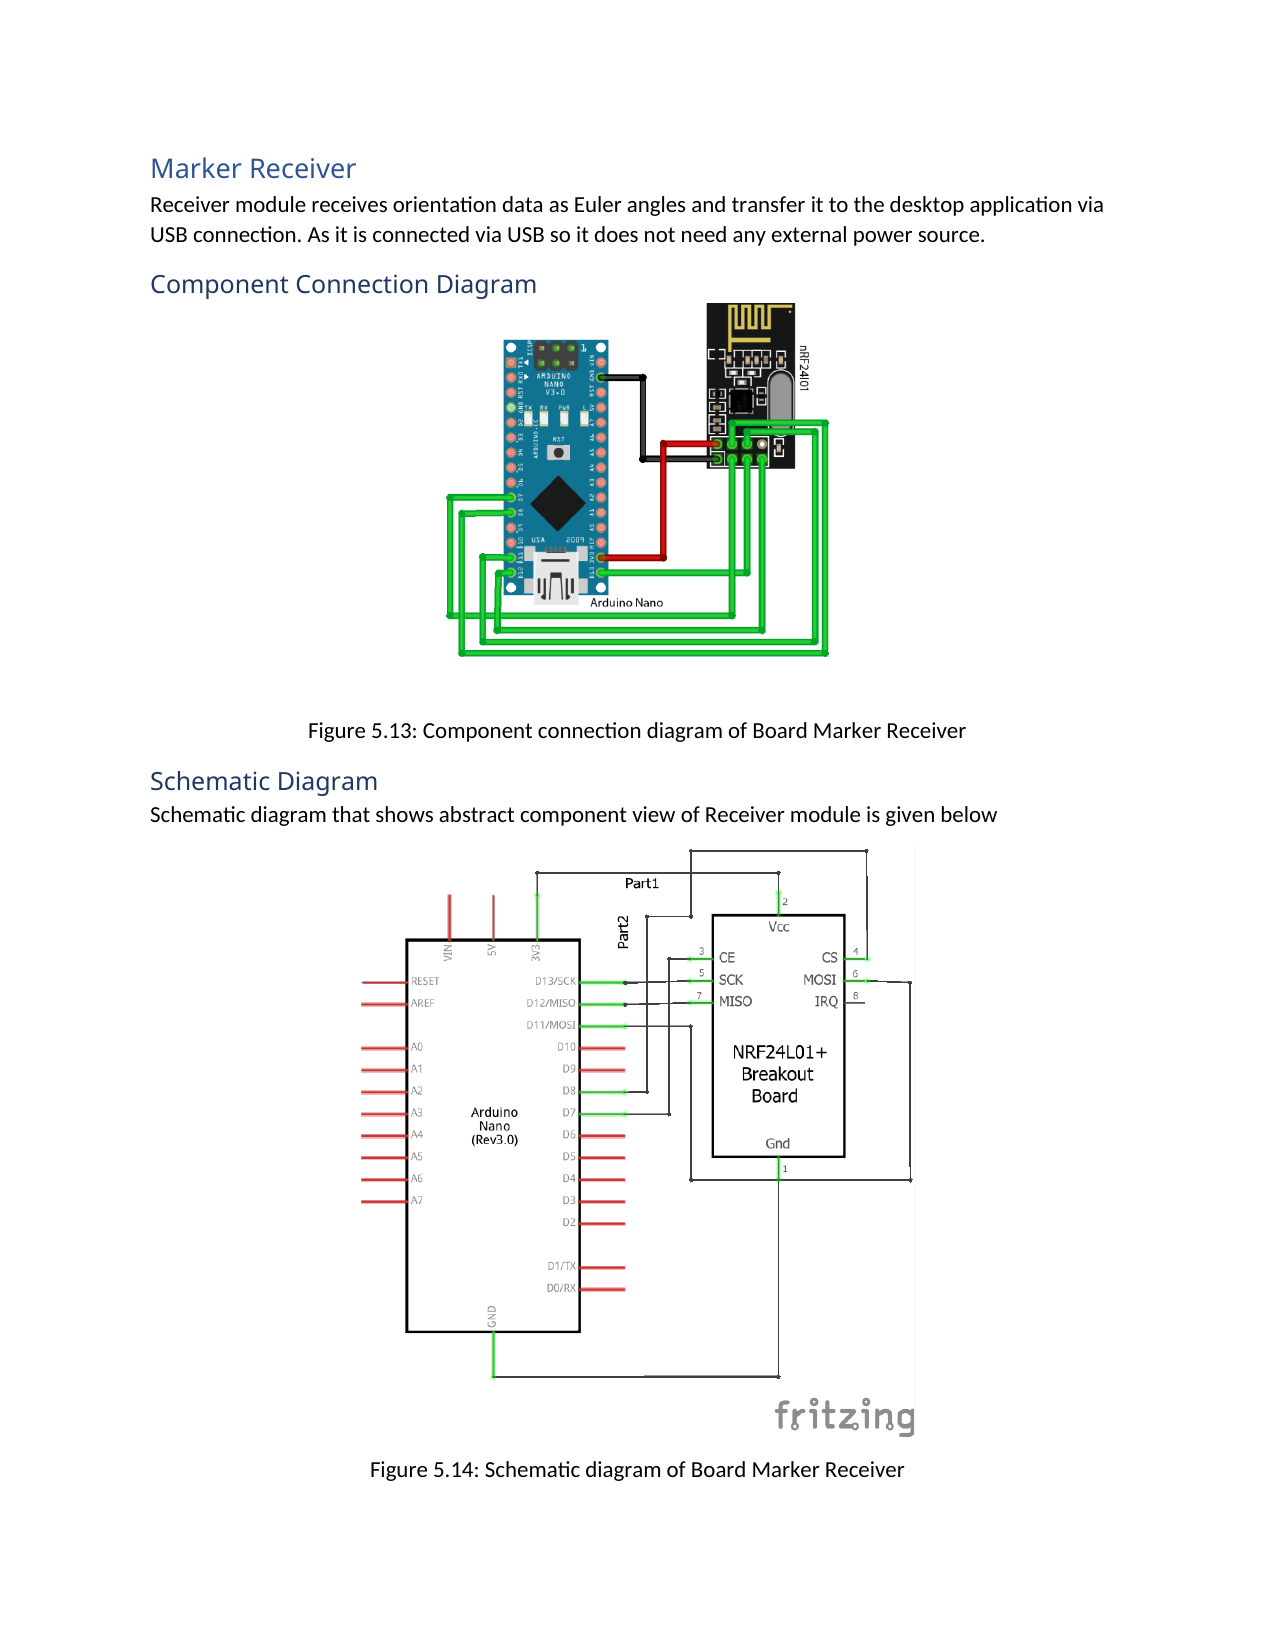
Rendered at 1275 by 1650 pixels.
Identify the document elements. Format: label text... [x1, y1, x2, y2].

picture [360, 846, 915, 1437]
subtitle Schematic Diagram [150, 763, 1125, 797]
subtitle Marker Receiver [150, 150, 1125, 187]
text Schematic diagram that shows abstract component view of Receiver module is given below [150, 800, 1125, 828]
subtitle Component Connection Diagram [150, 267, 1125, 301]
text Figure 5.13: Component connection diagram of Board Marker Receiver [150, 716, 1125, 744]
picture [443, 303, 832, 698]
text Figure 5.14: Schematic diagram of Board Marker Receiver [150, 1456, 1125, 1484]
text Receiver module receives orientation data as Euler angles and transfer it to the desktop application via USB connection. As it is connected via USB so it does not need any external power source. [150, 190, 1125, 248]
